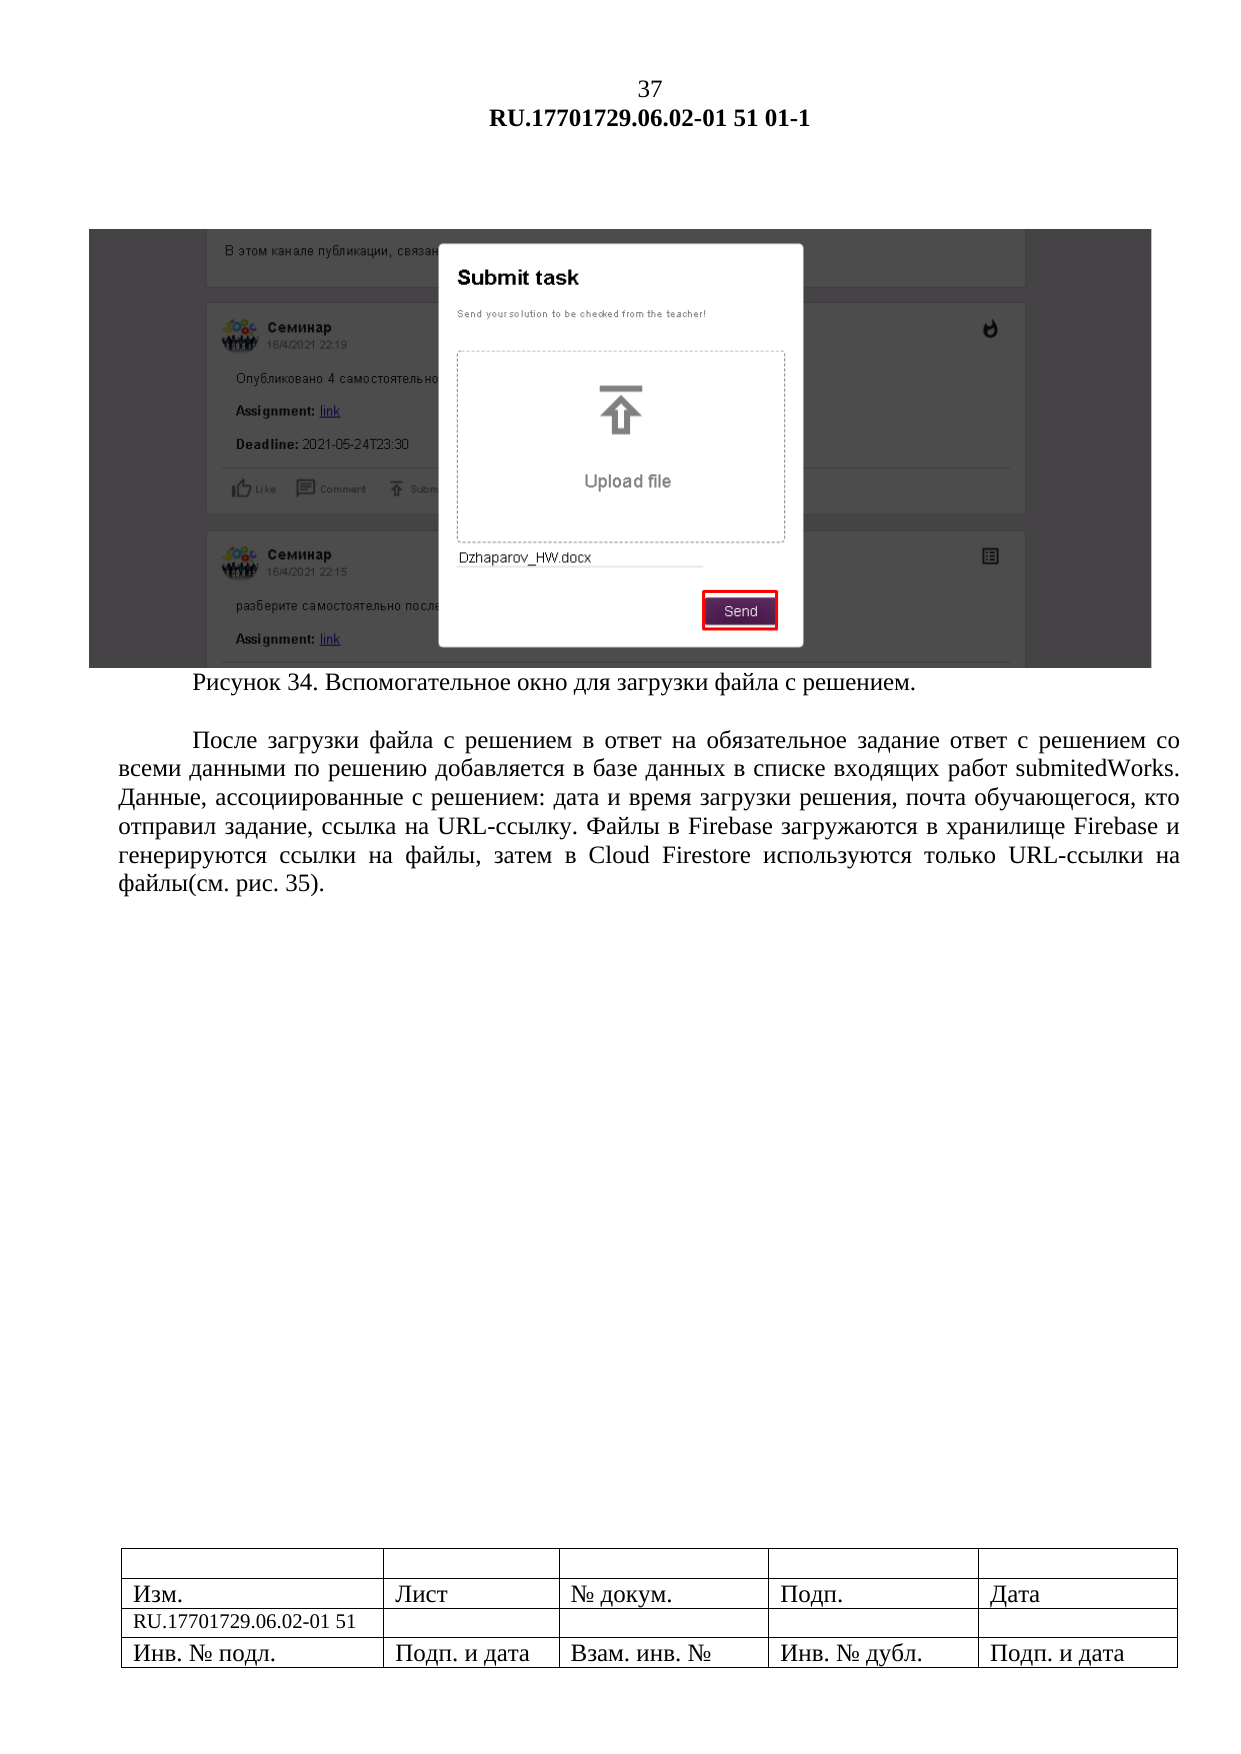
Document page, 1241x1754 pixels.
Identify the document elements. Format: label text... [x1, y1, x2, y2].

text После загрузки файла с решением в ответ на обязательное задание ответ с решением со всеми данными по решению добавляется в базе данных в списке входящих работ submitedWorks. Данные, ассоциированные с решением: дата и время загрузки решения, почта обучающегося, кто отправил задание, ссылка на URL-ссылку. Файлы в Firebase загружаются в хранилище Firebase и генерируются ссылки на файлы, затем в Cloud Firestore используются только URL-ссылки на файлы(см. рис. 35). [118, 725, 1181, 897]
picture [89, 229, 1152, 668]
